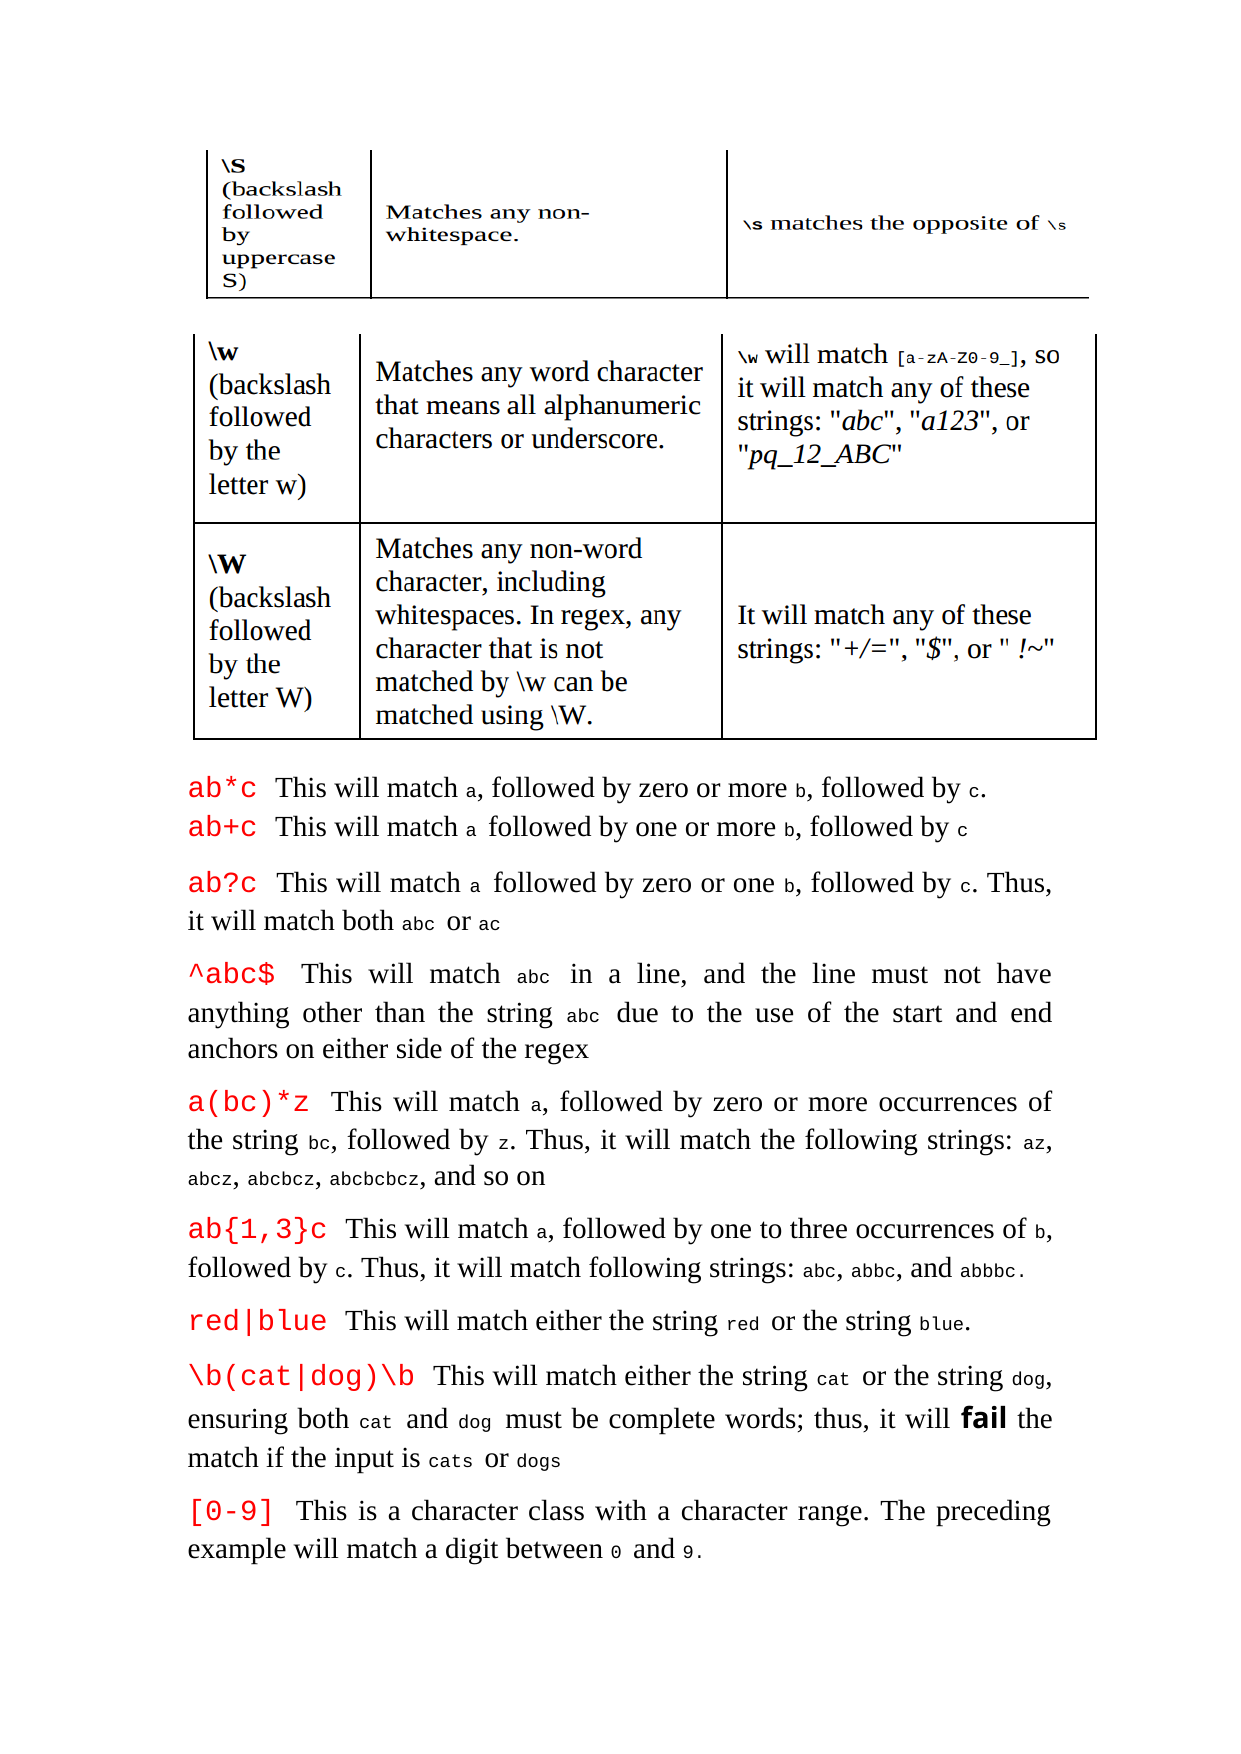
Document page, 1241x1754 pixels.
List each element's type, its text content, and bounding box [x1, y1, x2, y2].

text a(bc)*z This will match a, followed by zero or more occurrences of the string bc, followed by z. Thus, it will match the following strings: az, abcz, abcbcz, abcbcbcz, and so on [187, 1084, 1053, 1192]
text ab{1,3}c This will match a, followed by one to three occurrences of b, followed by c. Thus, it will match following strings: abc, abbc, and abbbc. [187, 1211, 1053, 1283]
text ab?c This will match a followed by zero or one b, followed by c. Thus, it will match both abc or ac [187, 865, 1053, 937]
text ^abc$ This will match abc in a line, and the line must not have anything other than the string abc due to the use of the start and end anchors on either side of the regex [187, 956, 1053, 1064]
text red|blue This will match either the string red or the string blue. [187, 1303, 1053, 1339]
text \b(cat|dog)\b This will match either the string cat or the string dog, ensuring both cat and dog must be complete words; thus, it will fail the match if the input is cats or dogs [187, 1358, 1053, 1473]
text ab*c This will match a, followed by zero or more b, followed by c. ab+c This will match a followed by one or more b, followed by c [187, 771, 1053, 845]
picture [187, 317, 1105, 752]
text [0-9] This is a character class with a character range. The preceding example will match a digit between 0 and 9. [187, 1493, 1053, 1565]
picture [187, 150, 1089, 299]
